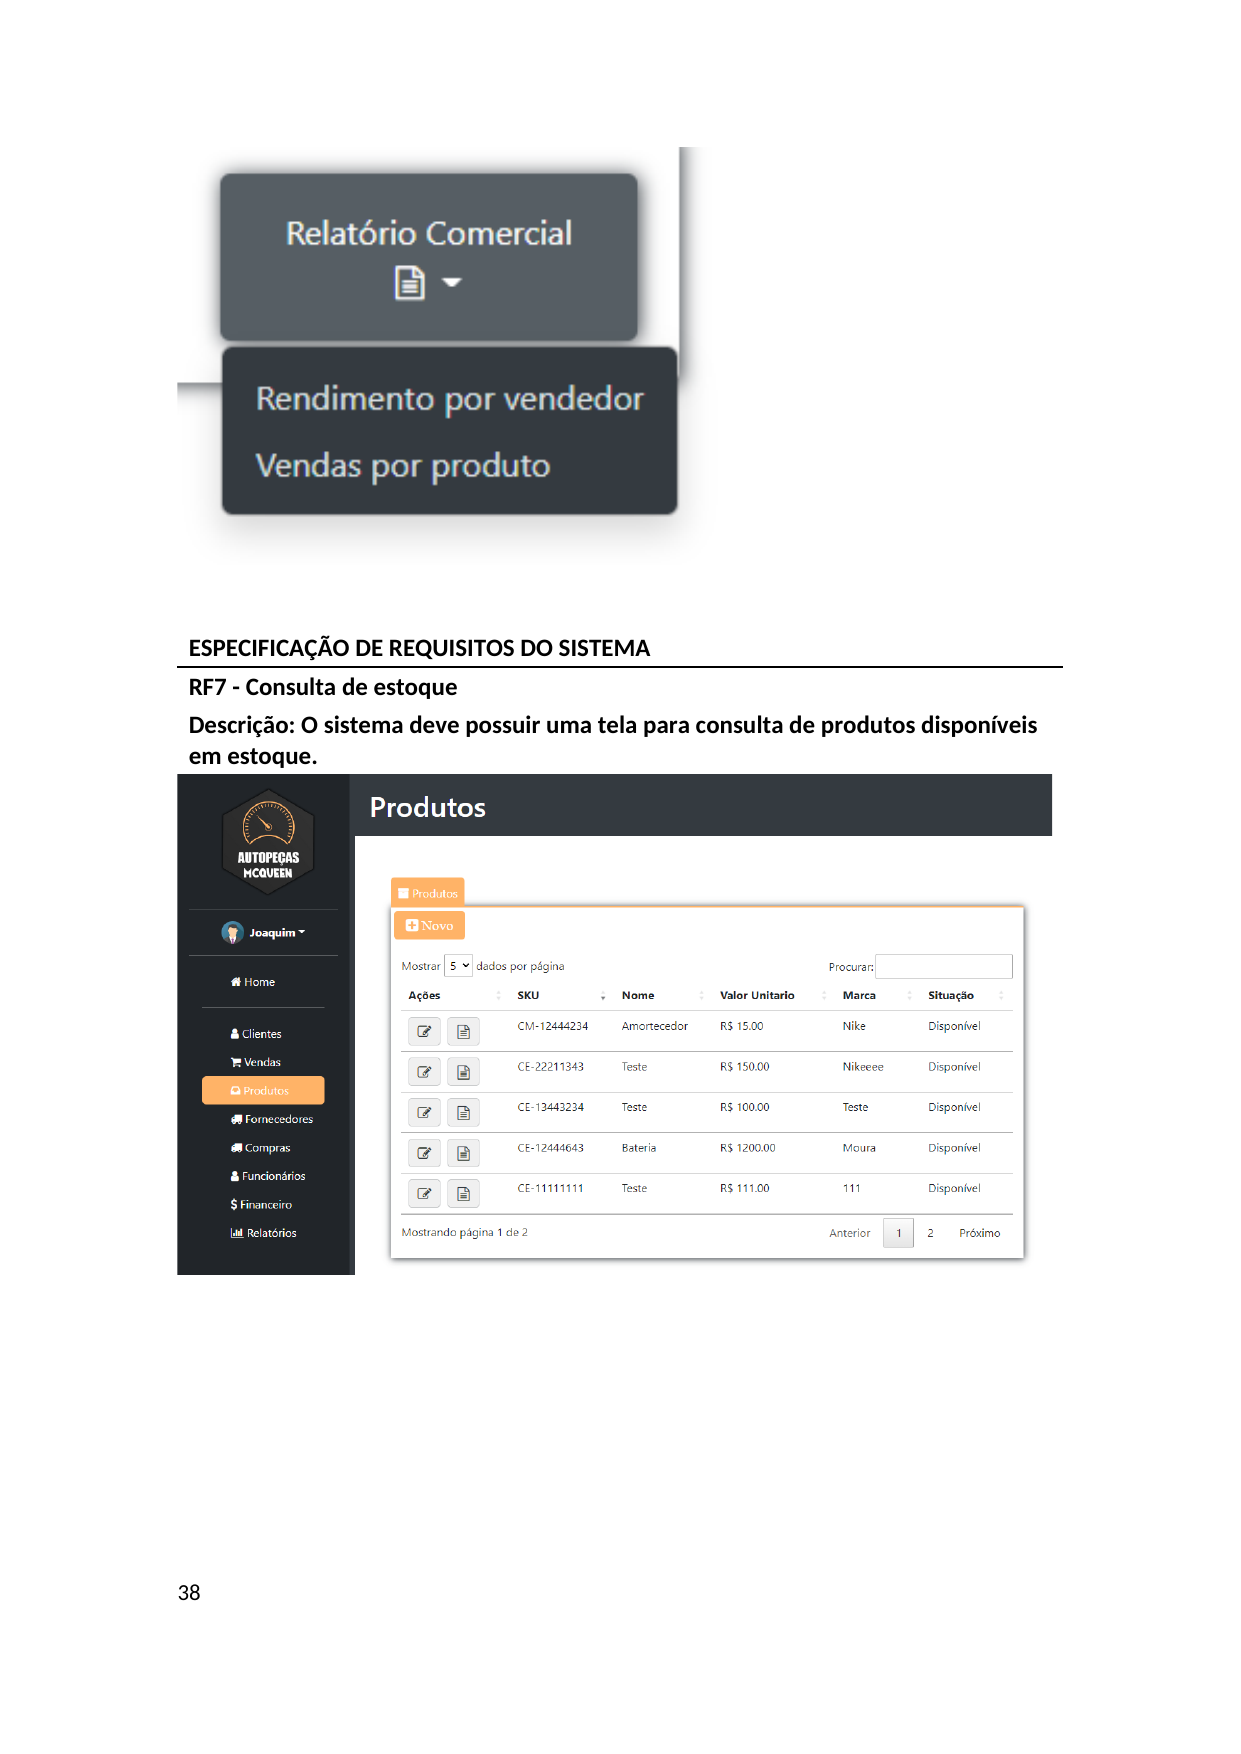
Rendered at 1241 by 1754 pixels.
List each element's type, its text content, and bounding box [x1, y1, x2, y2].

table_cell RF7 - Consulta de estoque [177, 668, 1063, 706]
table_header ESPECIFICAÇÃO DE REQUISITOS DO SISTEMA [177, 628, 1063, 666]
table_cell Descrição: O sistema deve possuir uma tela para consulta de produtos disponíveis em estoque. [177, 706, 1063, 774]
picture [177, 774, 1053, 1275]
picture [177, 147, 734, 565]
